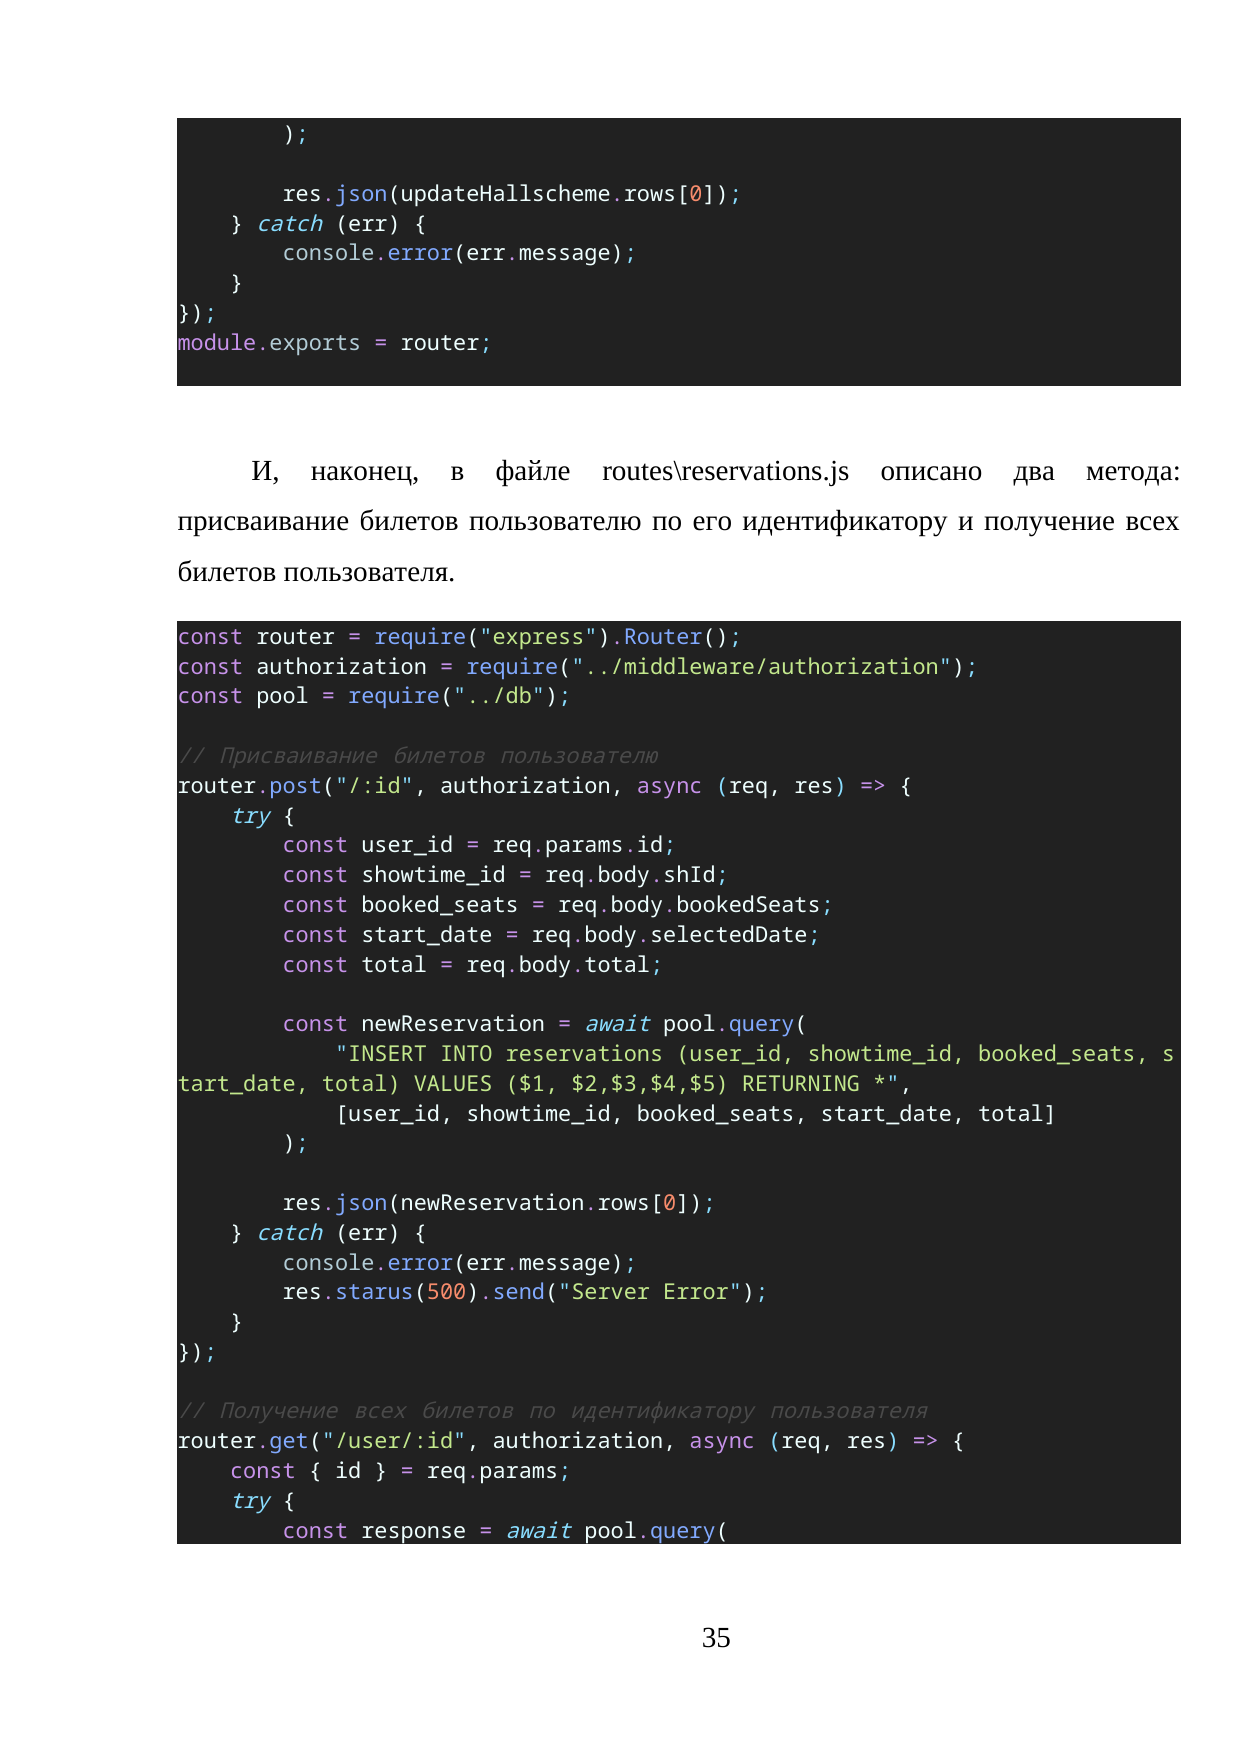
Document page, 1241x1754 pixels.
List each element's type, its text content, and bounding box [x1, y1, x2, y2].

text }); [177, 1336, 1181, 1366]
text [user_id, showtime_id, booked_seats, start_date, total] [177, 1097, 1181, 1127]
text ); [177, 118, 1181, 148]
text "INSERT INTO reservations (user_id, showtime_id, booked_seats, start_date, total) VALUES ($1, $2,$3,$4,$5) RETURNING *", [177, 1038, 1181, 1097]
text res.json(newReservation.rows[0]); [177, 1187, 1181, 1217]
text // Присваивание билетов пользователю [177, 740, 1181, 770]
text const newReservation = await pool.query( [177, 1008, 1181, 1038]
text const user_id = req.params.id; [177, 829, 1181, 859]
text const booked_seats = req.body.bookedSeats; [177, 889, 1181, 919]
text } [177, 267, 1181, 297]
text const start_date = req.body.selectedDate; [177, 919, 1181, 948]
text }); [177, 297, 1181, 327]
text const authorization = require("../middleware/authorization"); [177, 651, 1181, 680]
text module.exports = router; [177, 327, 1181, 356]
text const { id } = req.params; [177, 1455, 1181, 1485]
text try { [177, 799, 1181, 829]
text } catch (err) { [177, 207, 1181, 237]
text res.json(updateHallscheme.rows[0]); [177, 178, 1181, 207]
text console.error(err.message); [177, 1246, 1181, 1276]
text const pool = require("../db"); [177, 680, 1181, 710]
text И, наконец, в файле routes\reservations.js описано два метода: присваивание билетов пользователю по его идентификатору и получение всех билетов пользователя. [177, 453, 1181, 587]
text } catch (err) { [177, 1217, 1181, 1246]
text const response = await pool.query( [177, 1514, 1181, 1544]
text res.starus(500).send("Server Error"); [177, 1276, 1181, 1306]
text const showtime_id = req.body.shId; [177, 859, 1181, 889]
text // Получение всех билетов по идентификатору пользователя [177, 1395, 1181, 1425]
text try { [177, 1485, 1181, 1514]
text console.error(err.message); [177, 237, 1181, 267]
text router.get("/user/:id", authorization, async (req, res) => { [177, 1425, 1181, 1455]
text const total = req.body.total; [177, 948, 1181, 978]
text } [177, 1306, 1181, 1336]
text const router = require("express").Router(); [177, 621, 1181, 651]
text router.post("/:id", authorization, async (req, res) => { [177, 770, 1181, 799]
text ); [177, 1127, 1181, 1157]
